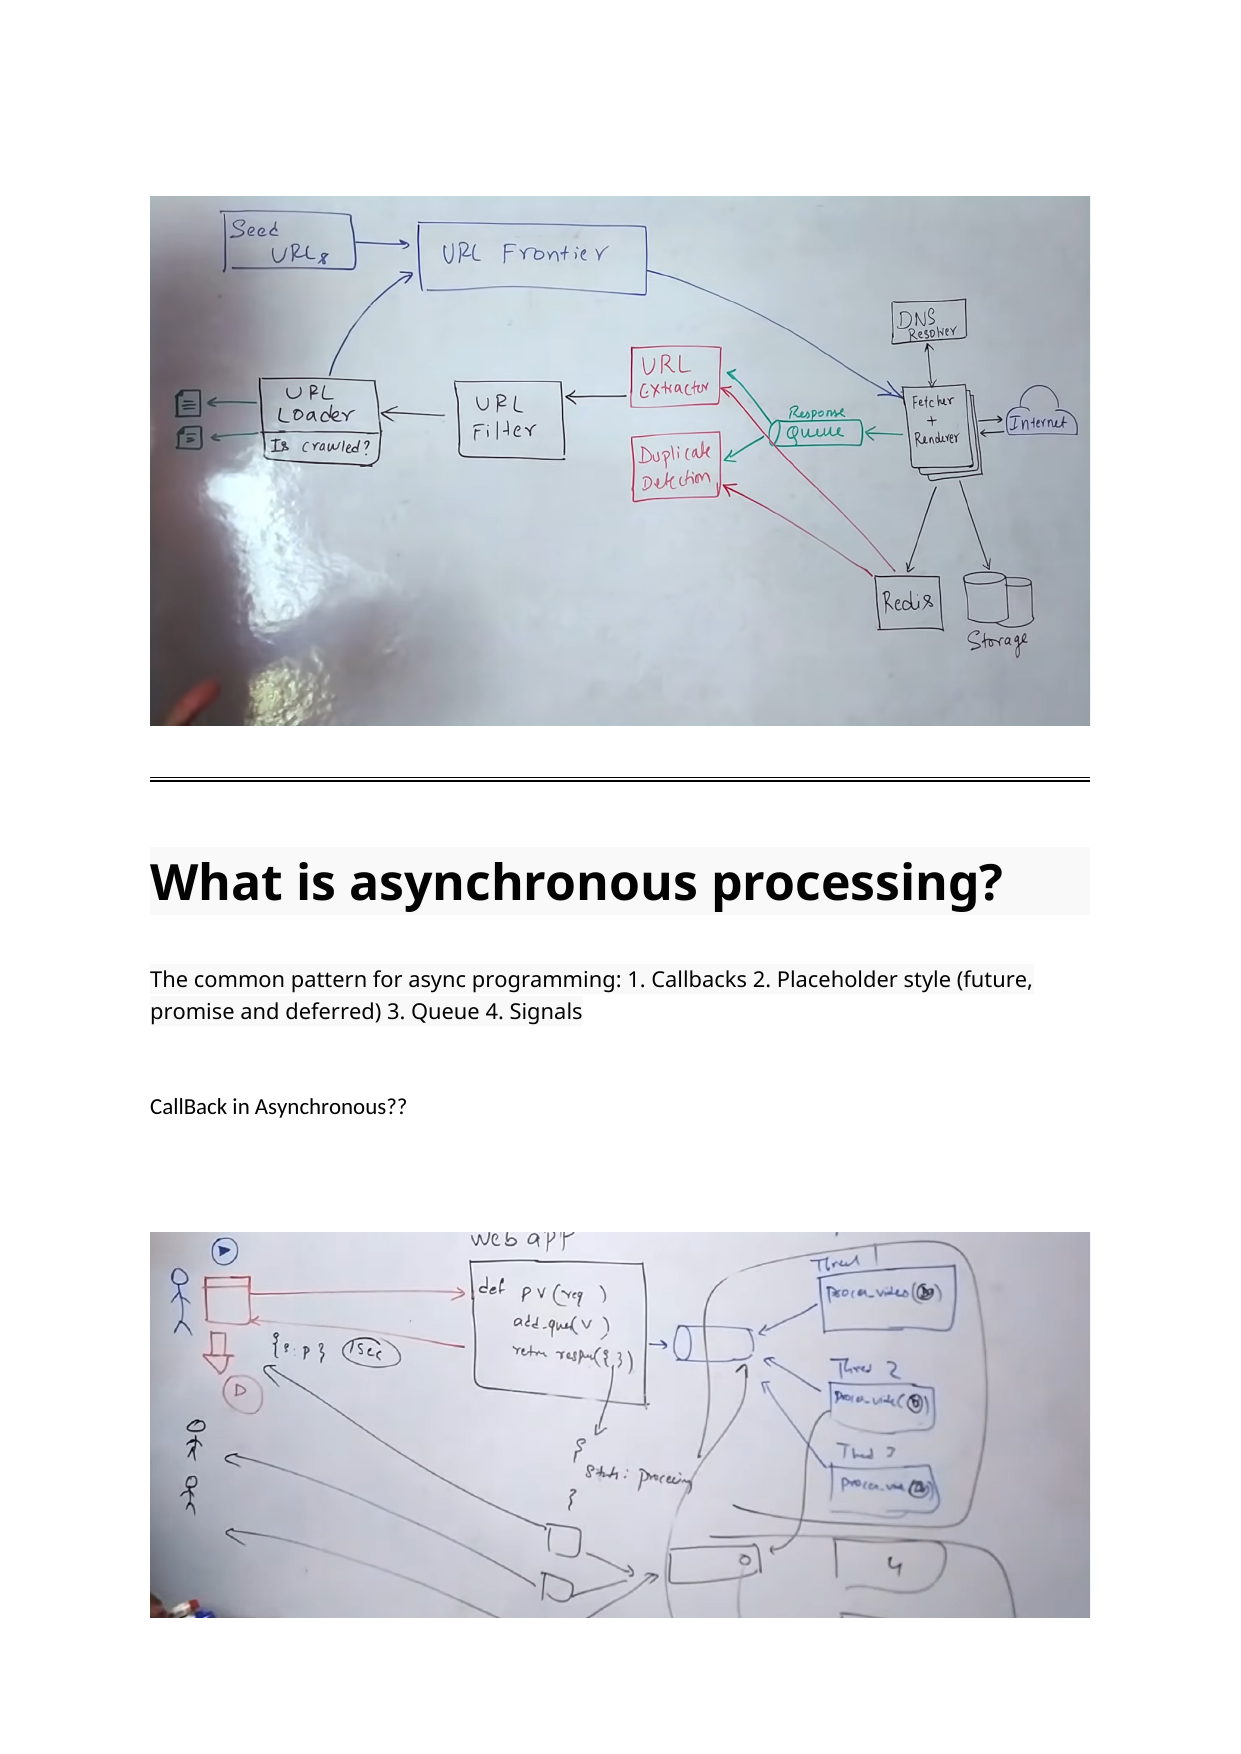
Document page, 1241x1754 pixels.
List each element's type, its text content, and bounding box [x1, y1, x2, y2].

subtitle What is asynchronous processing? [150, 847, 1090, 915]
text CallBack in Asynchronous?? [150, 1092, 1090, 1120]
picture [150, 1232, 1091, 1618]
picture [150, 196, 1091, 726]
text The common pattern for async programming: 1. Callbacks 2. Placeholder style (future, promise and deferred) 3. Queue 4. Signals [150, 964, 1090, 1026]
